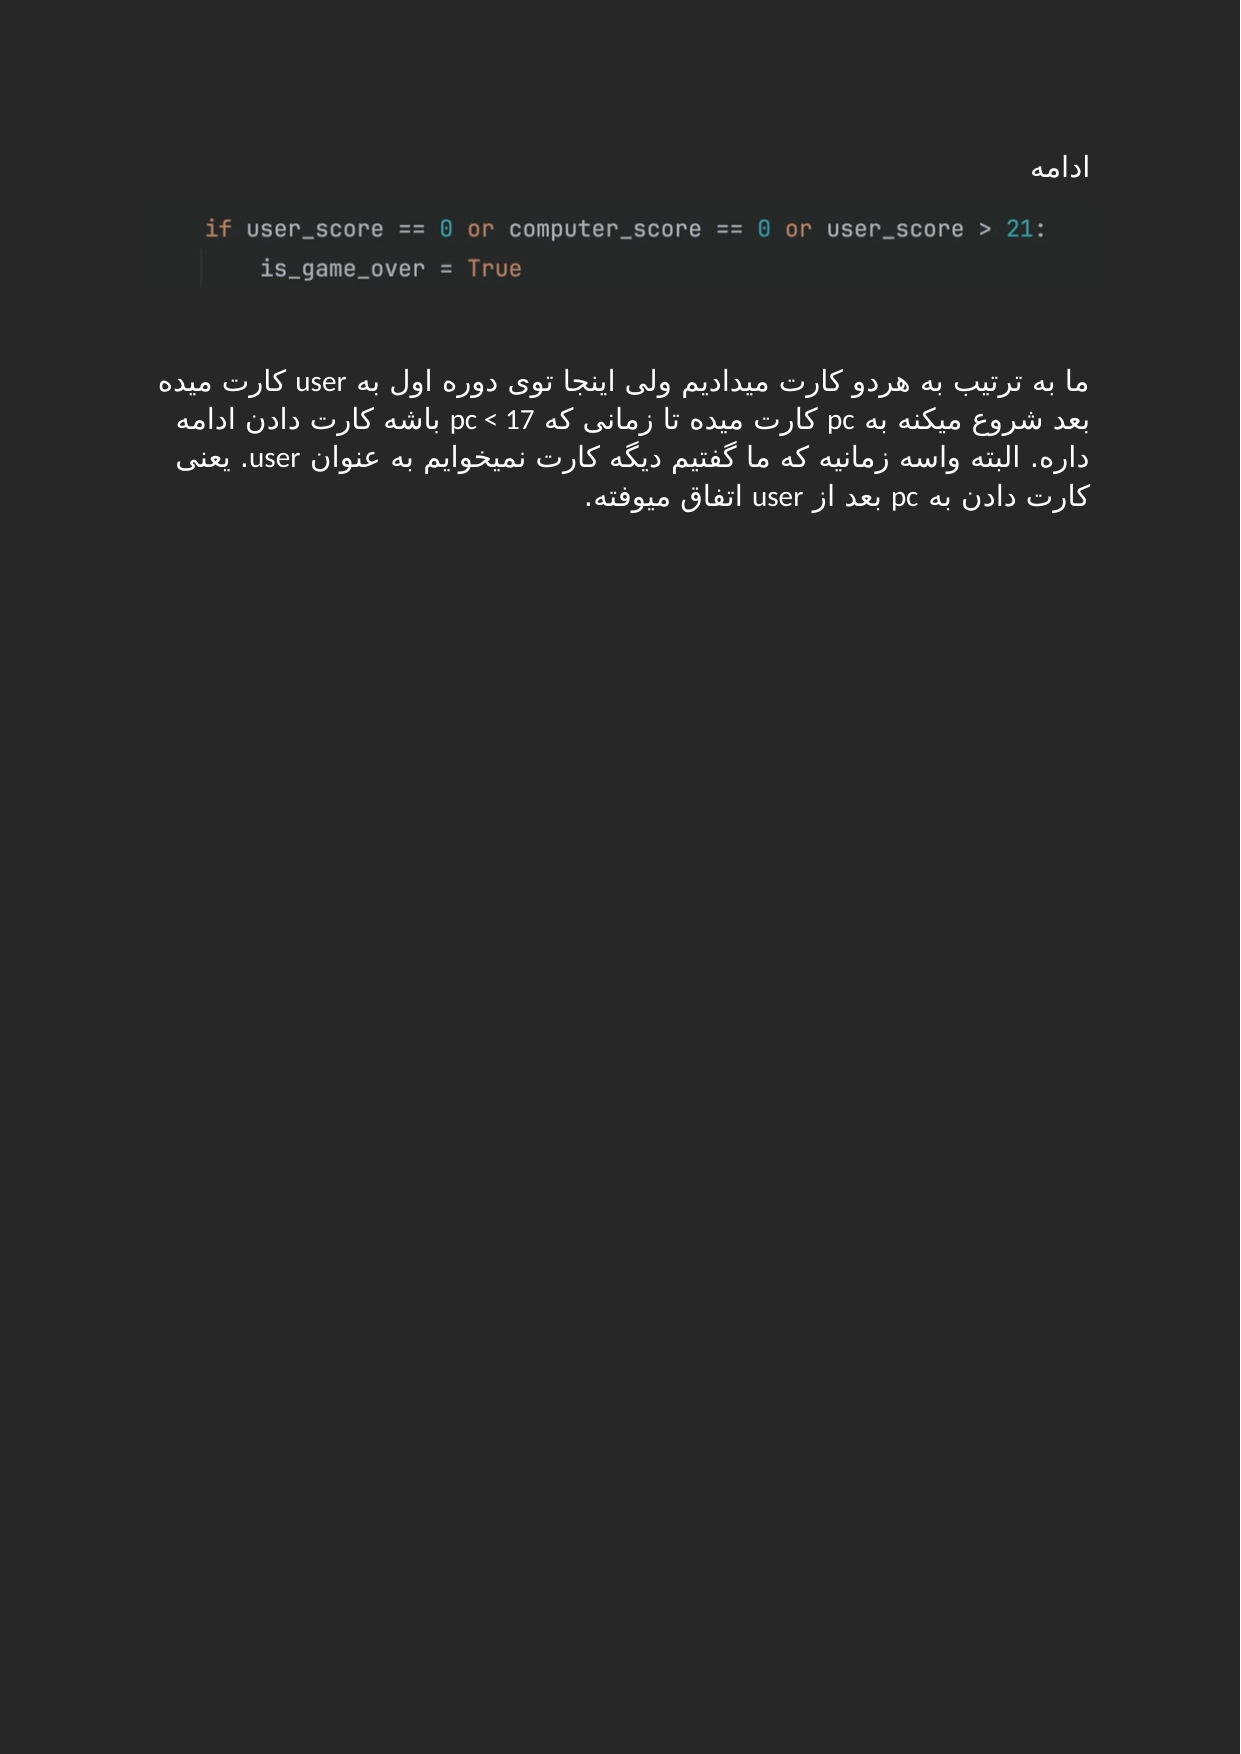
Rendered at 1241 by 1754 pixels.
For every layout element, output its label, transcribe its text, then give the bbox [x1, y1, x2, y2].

picture [149, 203, 1090, 289]
text ما به ترتیب به هردو کارت میدادیم ولی اینجا توی دوره اول به user کارت میده بعد شروع میکنه به pc کارت میده تا زمانی که pc < 17 باشه کارت دادن ادامه داره. البته واسه زمانیه که ما گفتیم دیگه کارت نمیخوایم به عنوان user. یعنی کارت دادن به pc بعد از user اتفاق میوفته. [150, 363, 1090, 513]
text ادامه [150, 150, 1090, 184]
